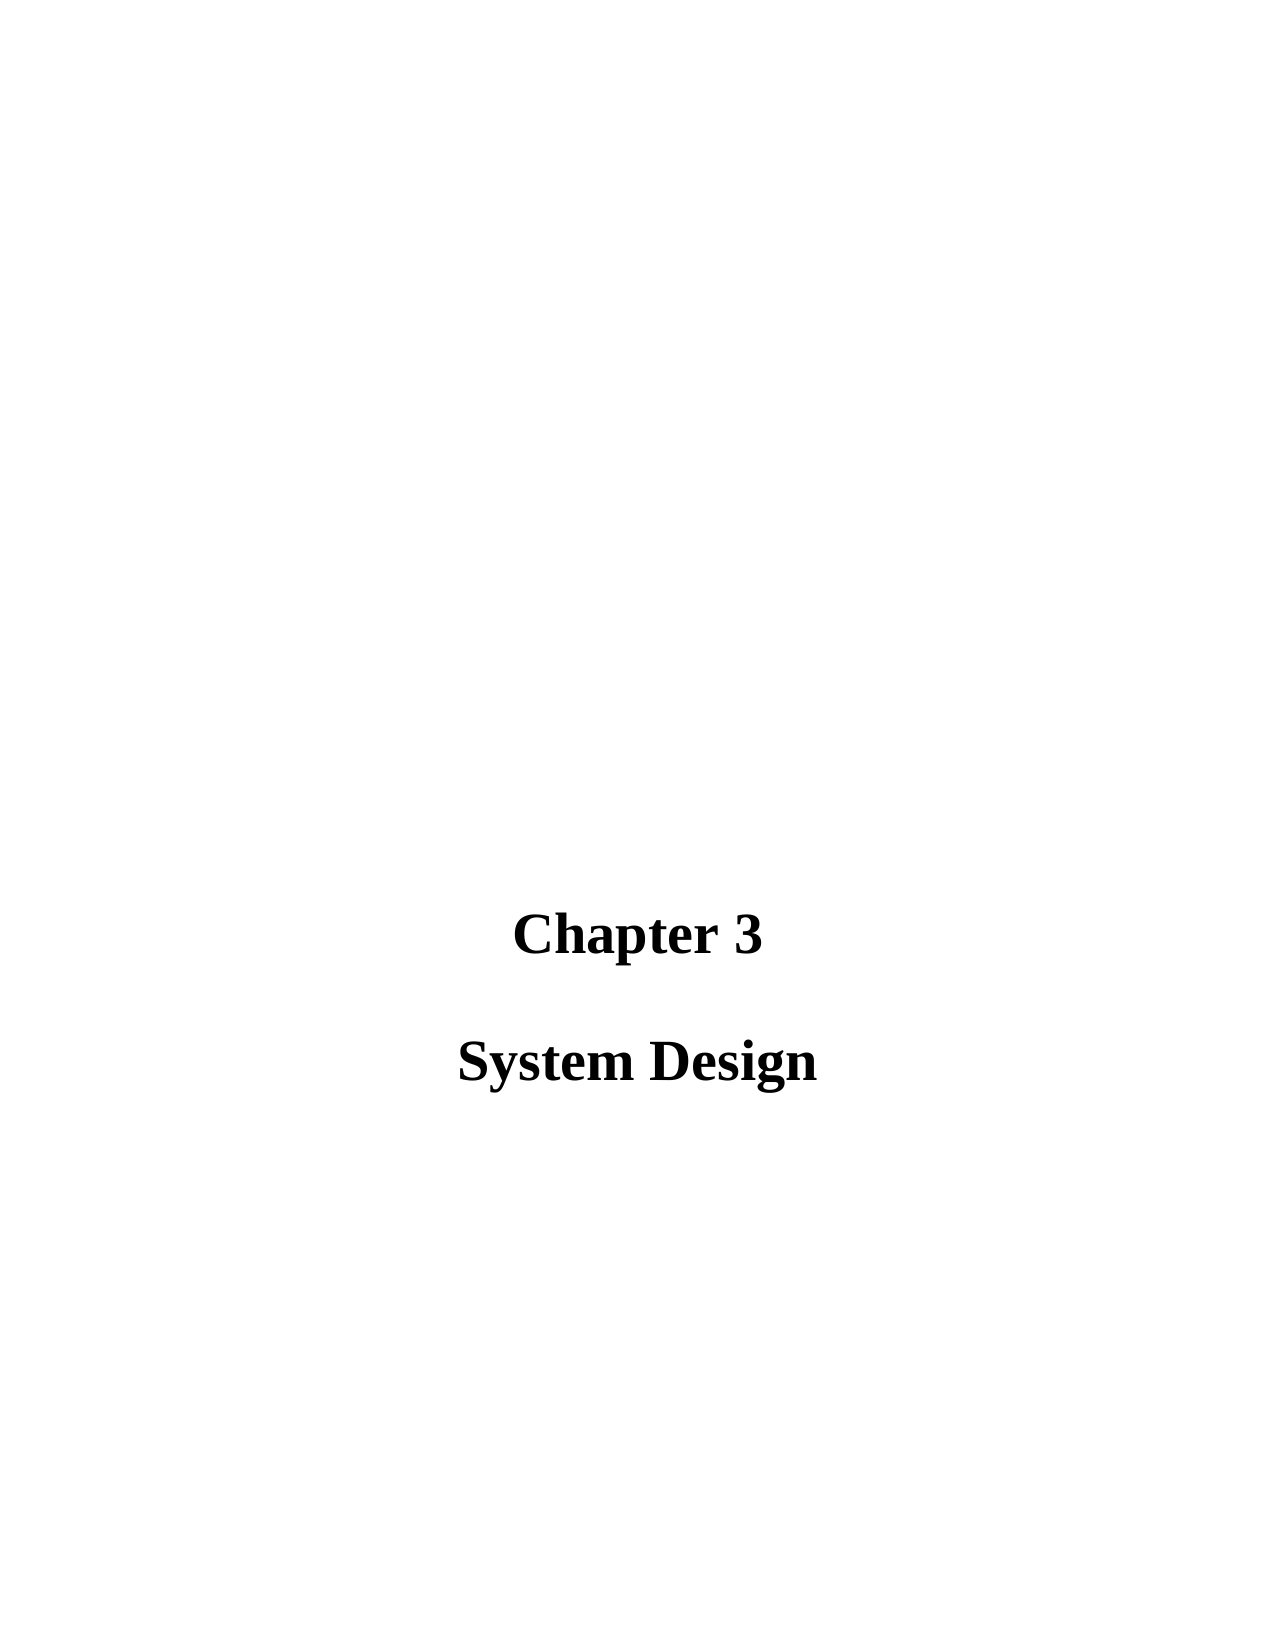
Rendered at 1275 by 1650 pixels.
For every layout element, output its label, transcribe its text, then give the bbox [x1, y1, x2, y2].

subtitle System Design [150, 1026, 1125, 1093]
text Chapter 3 [150, 899, 1125, 966]
